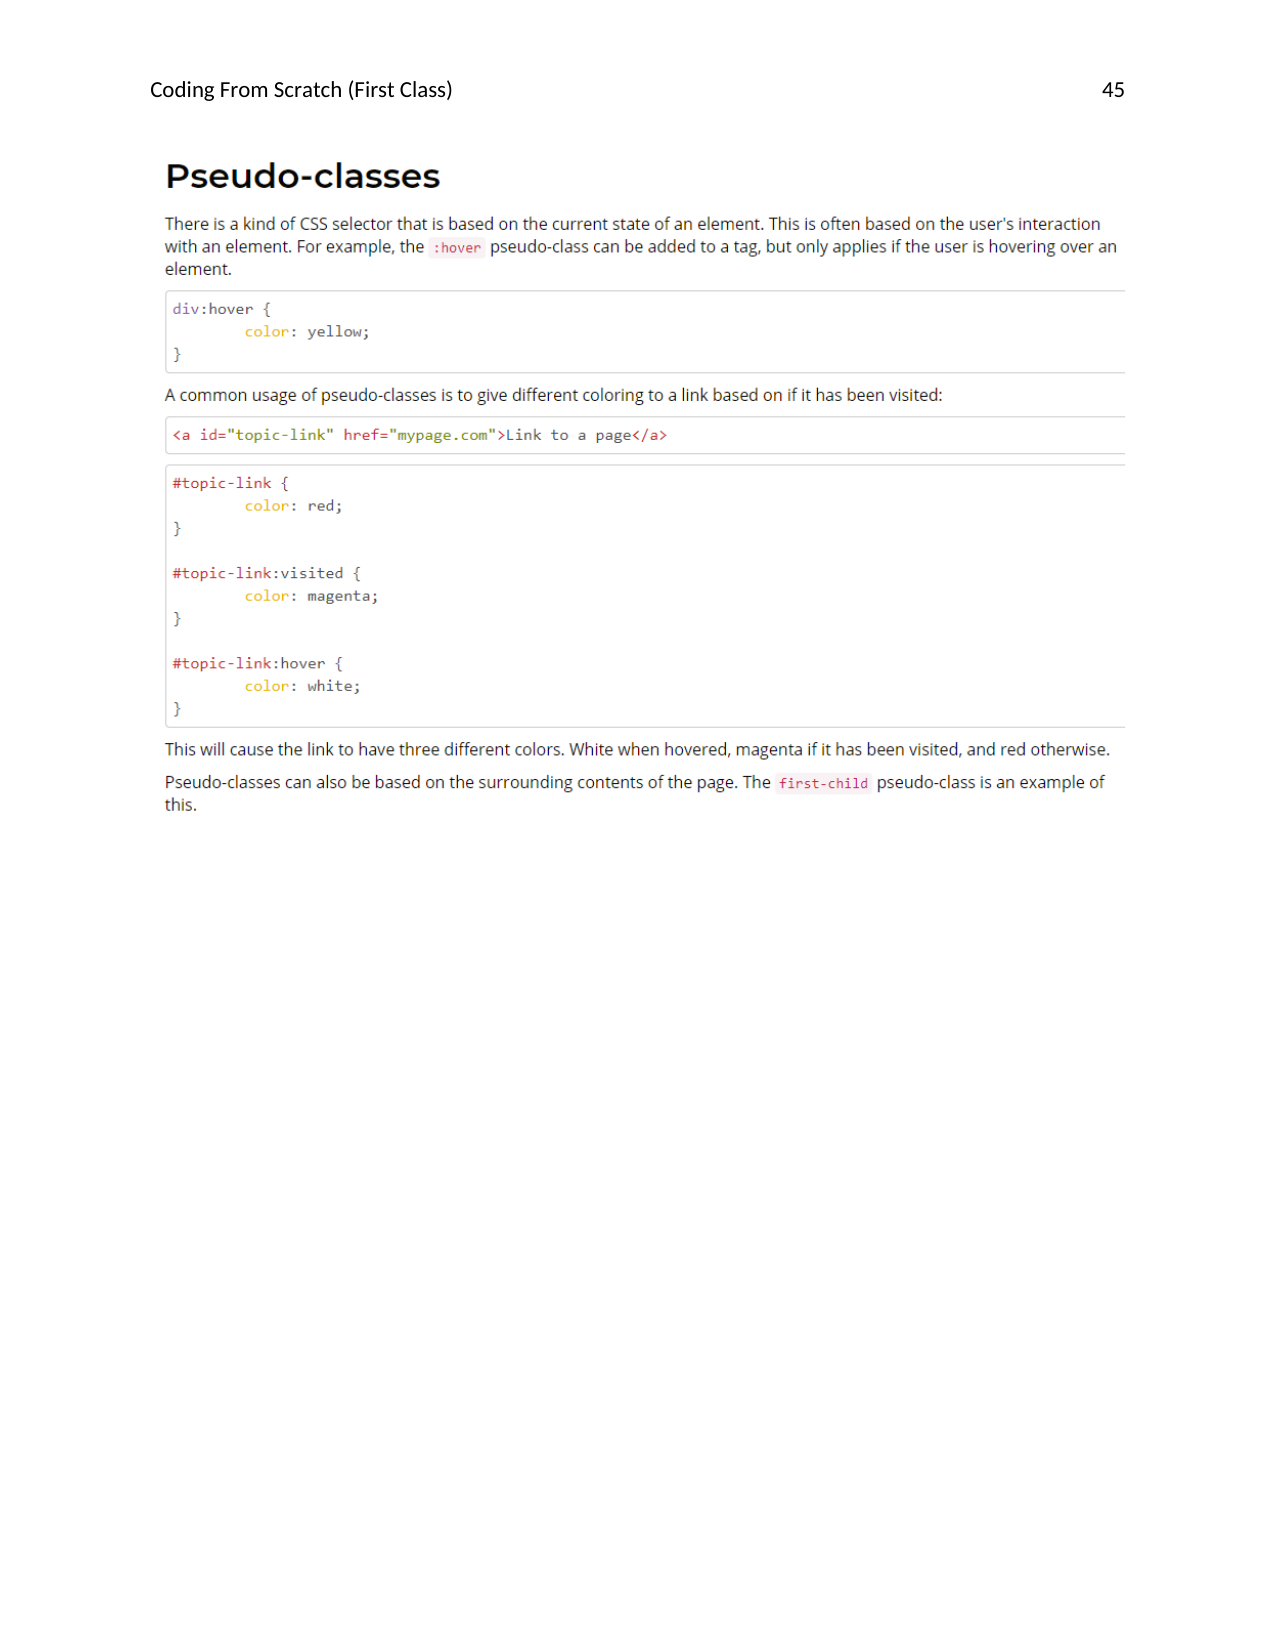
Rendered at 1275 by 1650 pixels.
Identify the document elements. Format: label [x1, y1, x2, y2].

picture [150, 150, 1125, 822]
